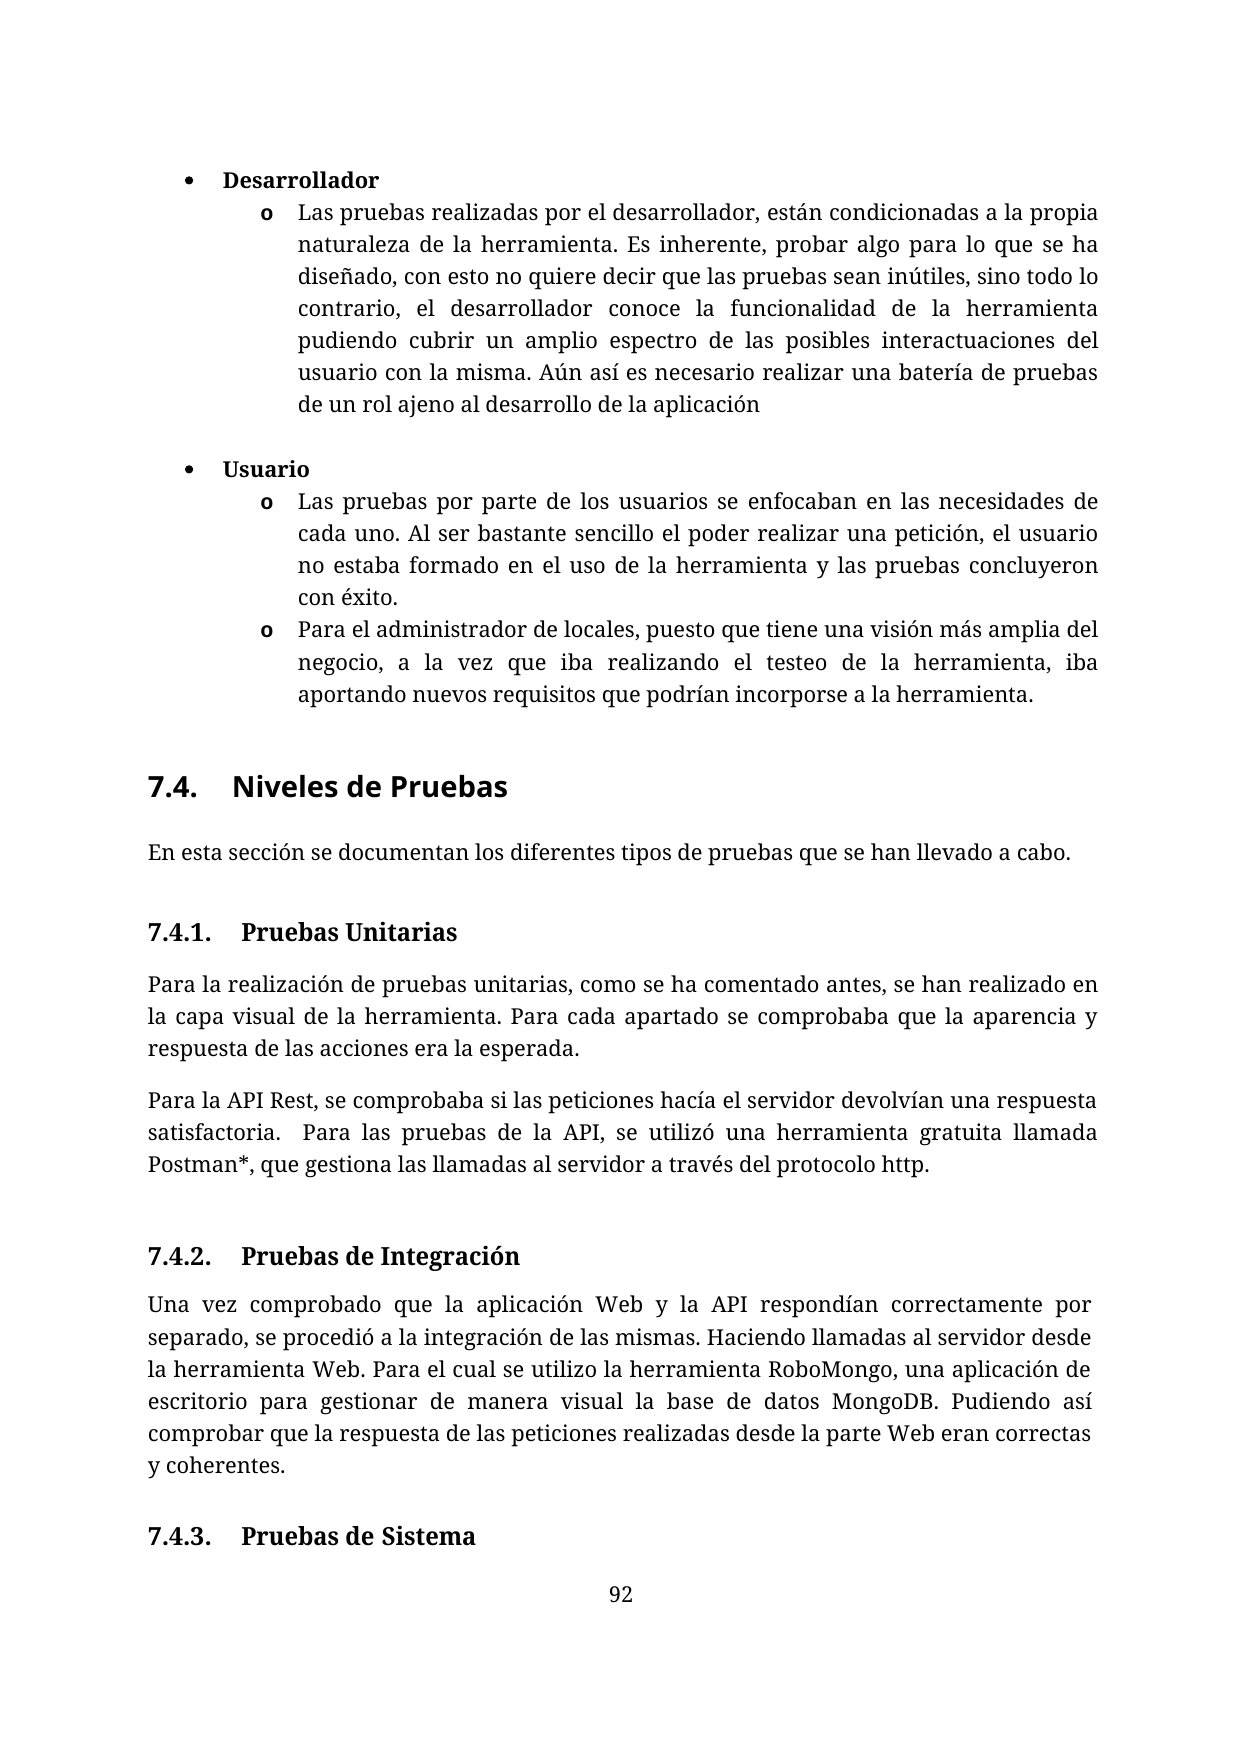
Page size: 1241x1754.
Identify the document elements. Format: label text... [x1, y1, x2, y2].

list Para el administrador de locales, puesto que tiene una visión más amplia del negocio, a la vez que iba realizando el testeo de la herramienta, iba aportando nuevos requisitos que podrían incorporse a la herramienta. [260, 614, 1099, 708]
subtitle Pruebas de Sistema [148, 1519, 1105, 1553]
subtitle Pruebas Unitarias [148, 915, 1105, 949]
text En esta sección se documentan los diferentes tipos de pruebas que se han llevado a cabo. [148, 837, 1099, 867]
list Las pruebas por parte de los usuarios se enfocaban en las necesidades de cada uno. Al ser bastante sencillo el poder realizar una petición, el usuario no estaba formado en el uso de la herramienta y las pruebas concluyeron con éxito. [260, 486, 1099, 612]
text Para la realización de pruebas unitarias, como se ha comentado antes, se han realizado en la capa visual de la herramienta. Para cada apartado se comprobaba que la aparencia y respuesta de las acciones era la esperada. [148, 969, 1099, 1063]
subtitle Niveles de Pruebas [148, 767, 1105, 806]
list Desarrollador [185, 164, 1099, 194]
list Usuario [185, 453, 1099, 483]
list Las pruebas realizadas por el desarrollador, están condicionadas a la propia naturaleza de la herramienta. Es inherente, probar algo para lo que se ha diseñado, con esto no quiere decir que las pruebas sean inútiles, sino todo lo contrario, el desarrollador conoce la funcionalidad de la herramienta pudiendo cubrir un amplio espectro de las posibles interactuaciones del usuario con la misma. Aún así es necesario realizar una batería de pruebas de un rol ajeno al desarrollo de la aplicación [260, 197, 1099, 419]
text Una vez comprobado que la aplicación Web y la API respondían correctamente por separado, se procedió a la integración de las mismas. Haciendo llamadas al servidor desde la herramienta Web. Para el cual se utilizo la herramienta RoboMongo, una aplicación de escritorio para gestionar de manera visual la base de datos MongoDB. Pudiendo así comprobar que la respuesta de las peticiones realizadas desde la parte Web eran correctas y coherentes. [148, 1289, 1093, 1479]
subtitle Pruebas de Integración [148, 1239, 1105, 1273]
text Para la API Rest, se comprobaba si las peticiones hacía el servidor devolvían una respuesta satisfactoria. Para las pruebas de la API, se utilizó una herramienta gratuita llamada Postman*, que gestiona las llamadas al servidor a través del protocolo http. [148, 1085, 1099, 1179]
